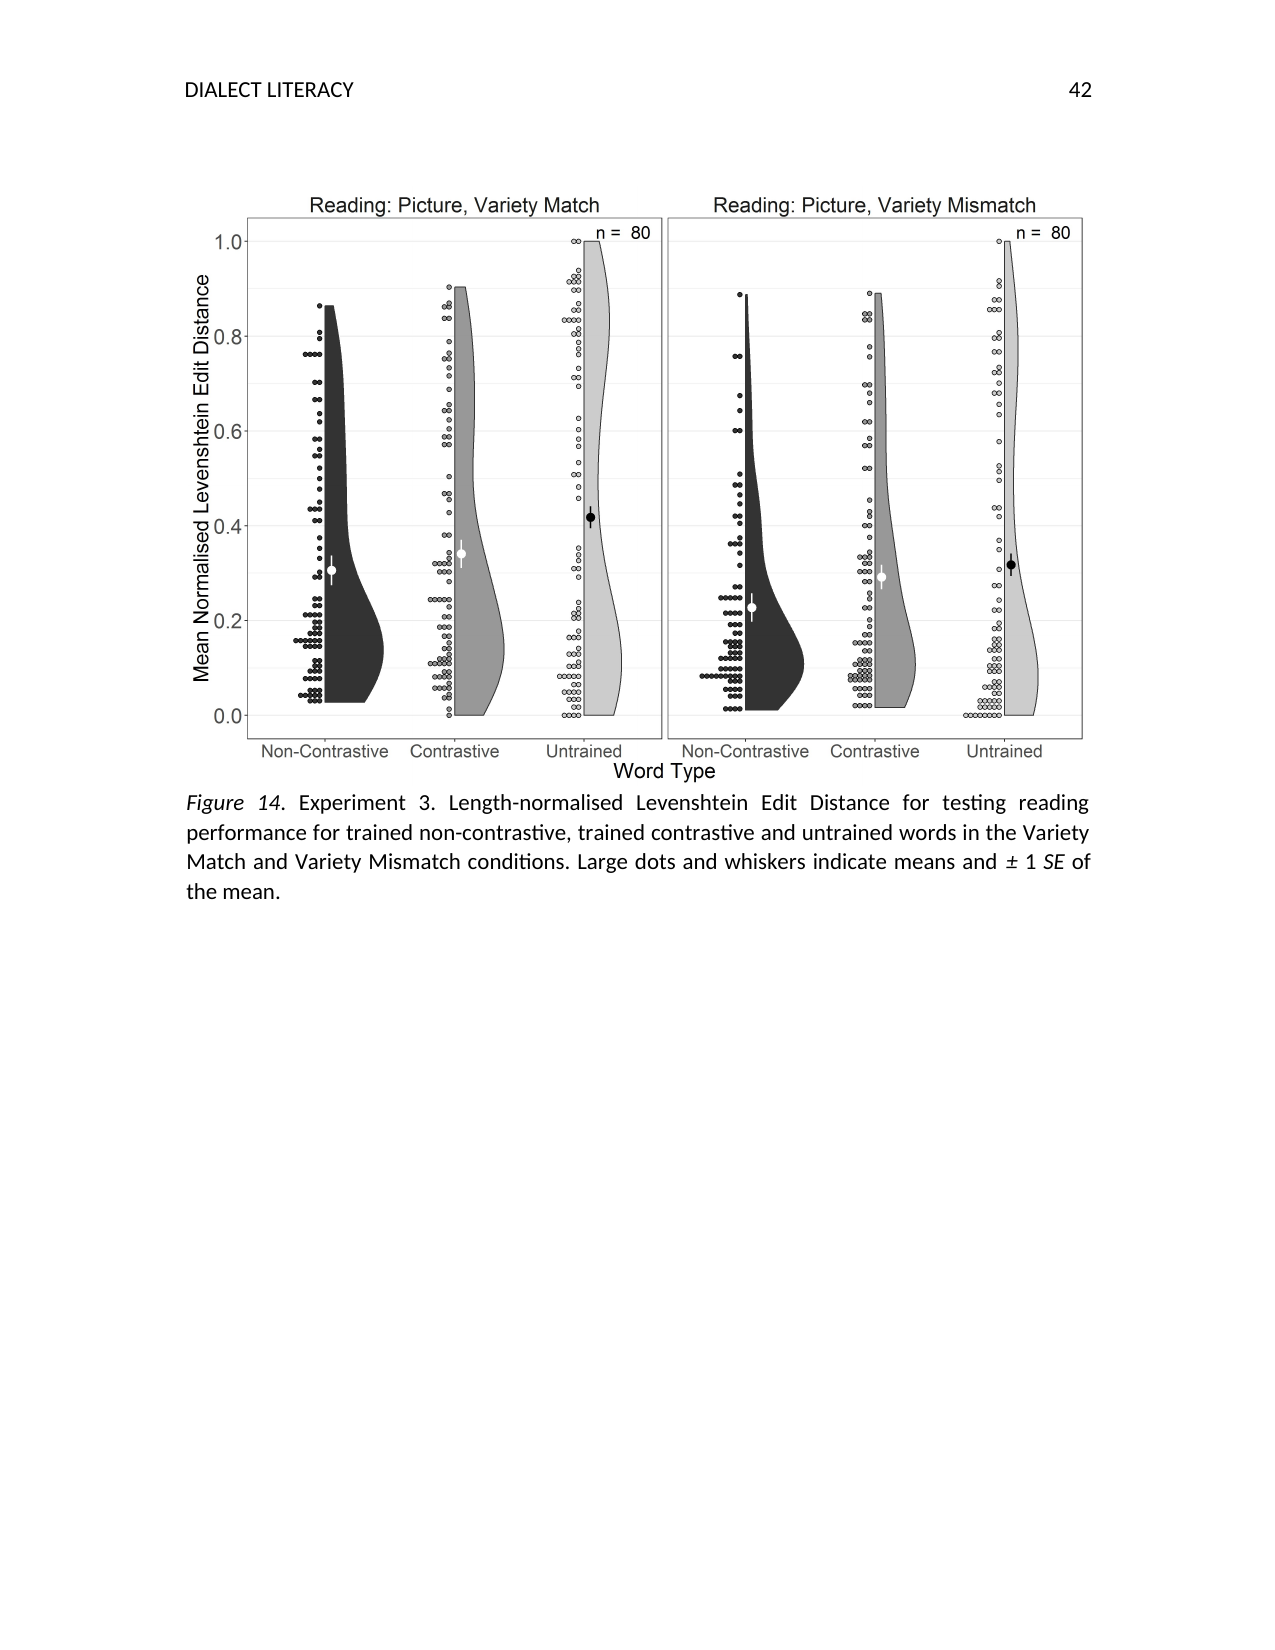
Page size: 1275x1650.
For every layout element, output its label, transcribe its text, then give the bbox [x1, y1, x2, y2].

picture [187, 186, 1088, 786]
text Figure 14. Experiment 3. Length-normalised Levenshtein Edit Distance for testing reading performance for trained non-contrastive, trained contrastive and untrained words in the Variety Match and Variety Mismatch conditions. Large dots and whiskers indicate means and ± 1 SE of the mean. [186, 788, 1091, 905]
